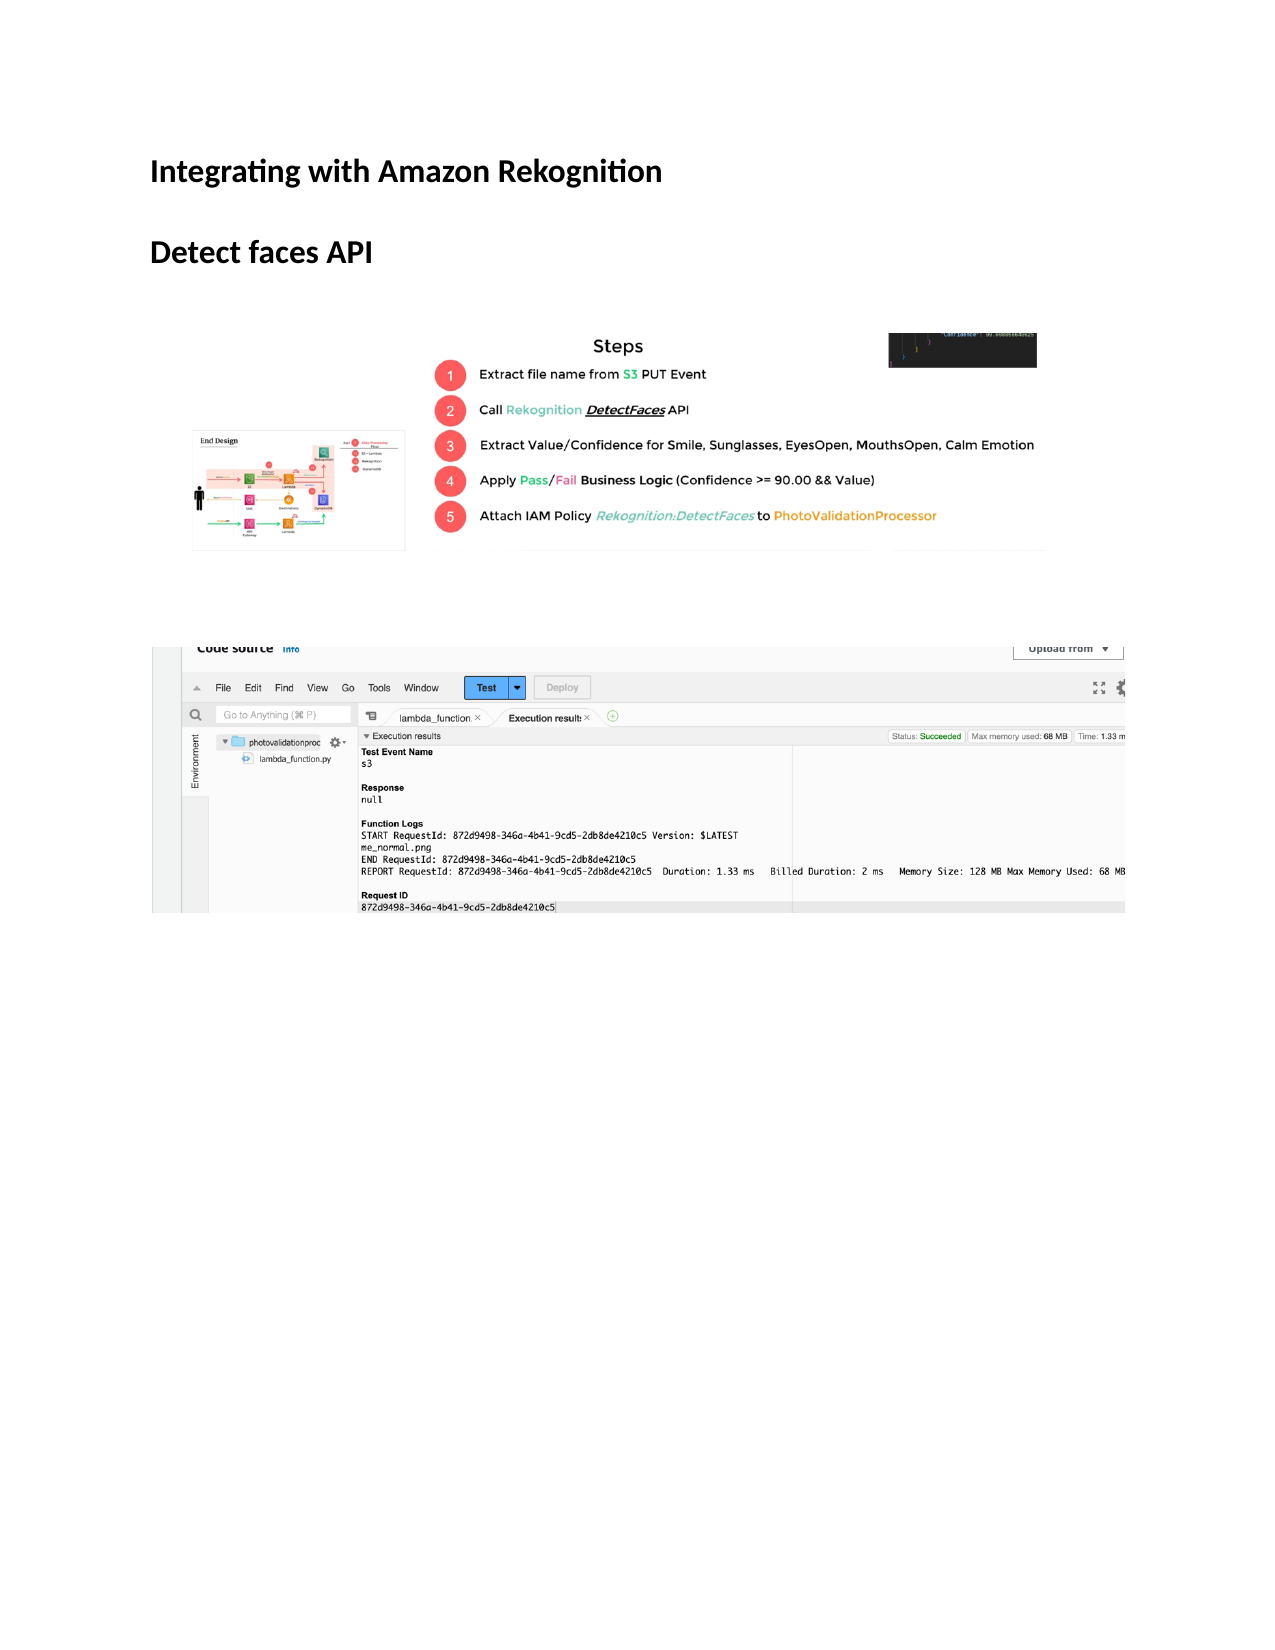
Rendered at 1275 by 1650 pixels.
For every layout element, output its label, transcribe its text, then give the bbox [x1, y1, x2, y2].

picture [150, 333, 1125, 557]
text Integrating with Amazon Rekognition [150, 150, 1125, 191]
picture [150, 647, 1125, 913]
text Detect faces API [150, 231, 1125, 272]
